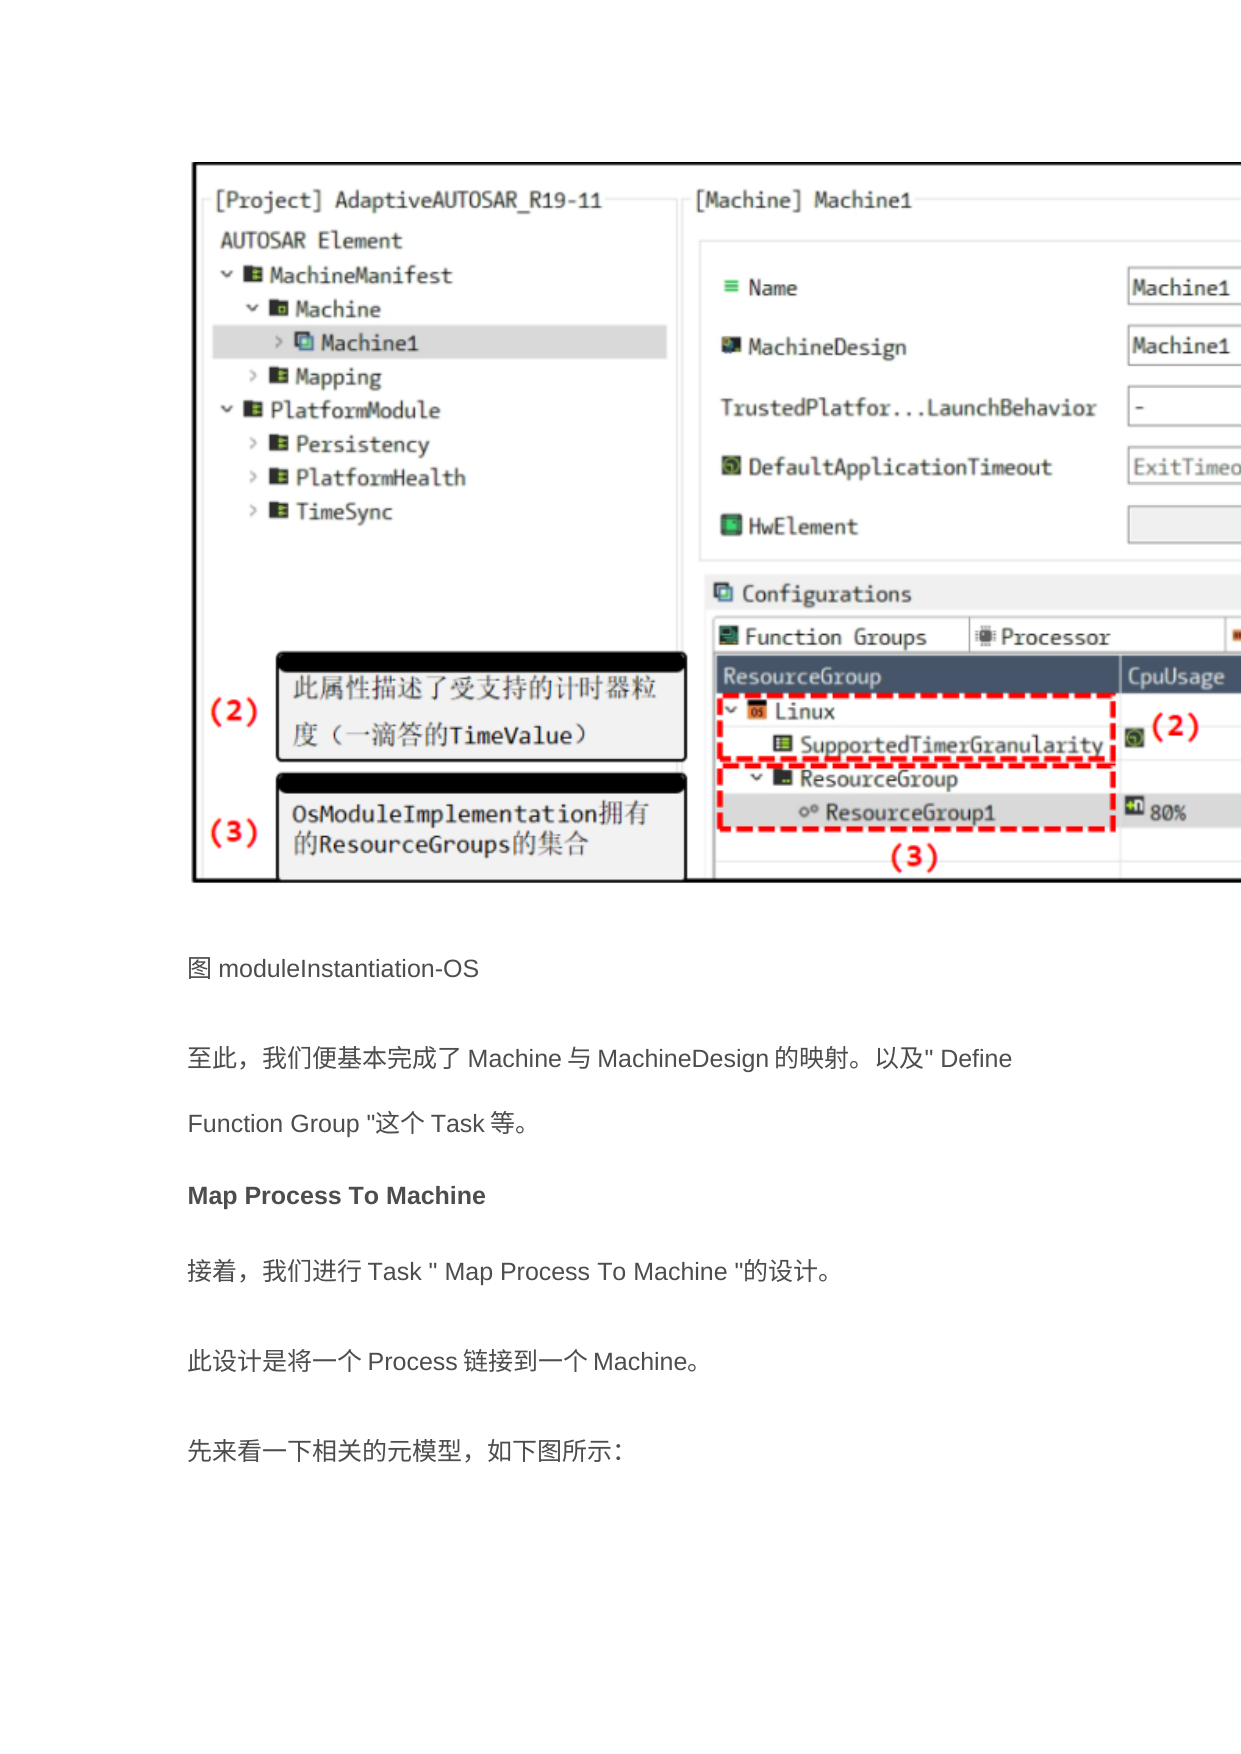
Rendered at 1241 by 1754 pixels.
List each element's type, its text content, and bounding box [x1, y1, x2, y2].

text 先来看一下相关的元模型，如下图所示： [187, 1417, 1053, 1482]
text 至此，我们便基本完成了Machine与MachineDesign的映射。以及" Define Function Group "这个Task等。 [187, 1024, 1053, 1154]
text 接着，我们进行Task " Map Process To Machine "的设计。 [187, 1237, 1053, 1302]
text 图 moduleInstantiation-OS [187, 934, 1053, 999]
text 此设计是将一个Process链接到一个Machine。 [187, 1327, 1053, 1392]
text Map Process To Machine [187, 1179, 1053, 1212]
picture [187, 162, 1241, 894]
